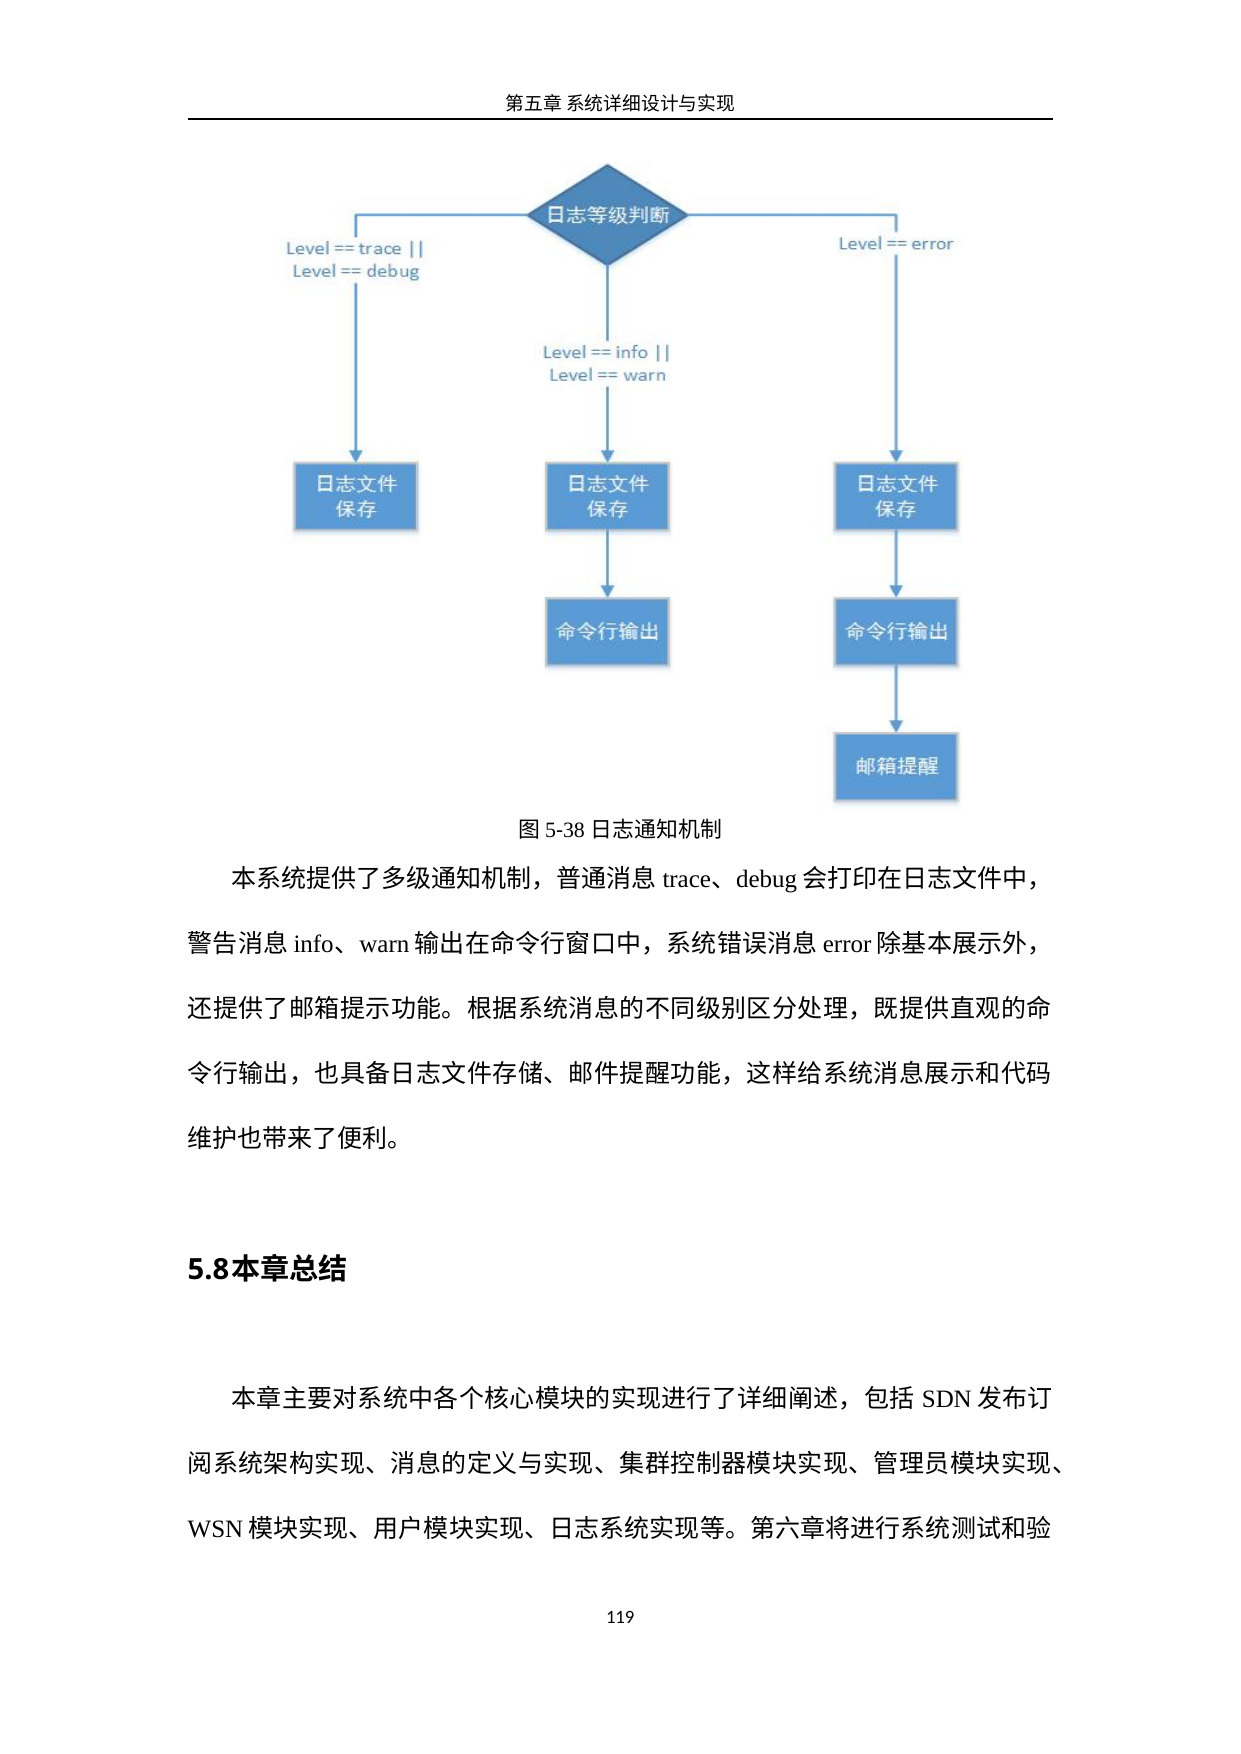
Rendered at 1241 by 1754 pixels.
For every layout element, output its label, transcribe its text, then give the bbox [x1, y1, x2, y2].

list 本章总结 [187, 1234, 1053, 1299]
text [187, 1364, 1053, 1559]
text 图5-38 日志通知机制 [187, 812, 1053, 844]
text 本系统提供了多级通知机制，普通消息trace、debug会打印在日志文件中，警告消息info、warn输出在命令行窗口中，系统错误消息error除基本展示外，还提供了邮箱提示功能。根据系统消息的不同级别区分处理，既提供直观的命令行输出，也具备日志文件存储、邮件提醒功能，这样给系统消息展示和代码维护也带来了便利。 [187, 844, 1053, 1169]
picture [274, 162, 966, 811]
